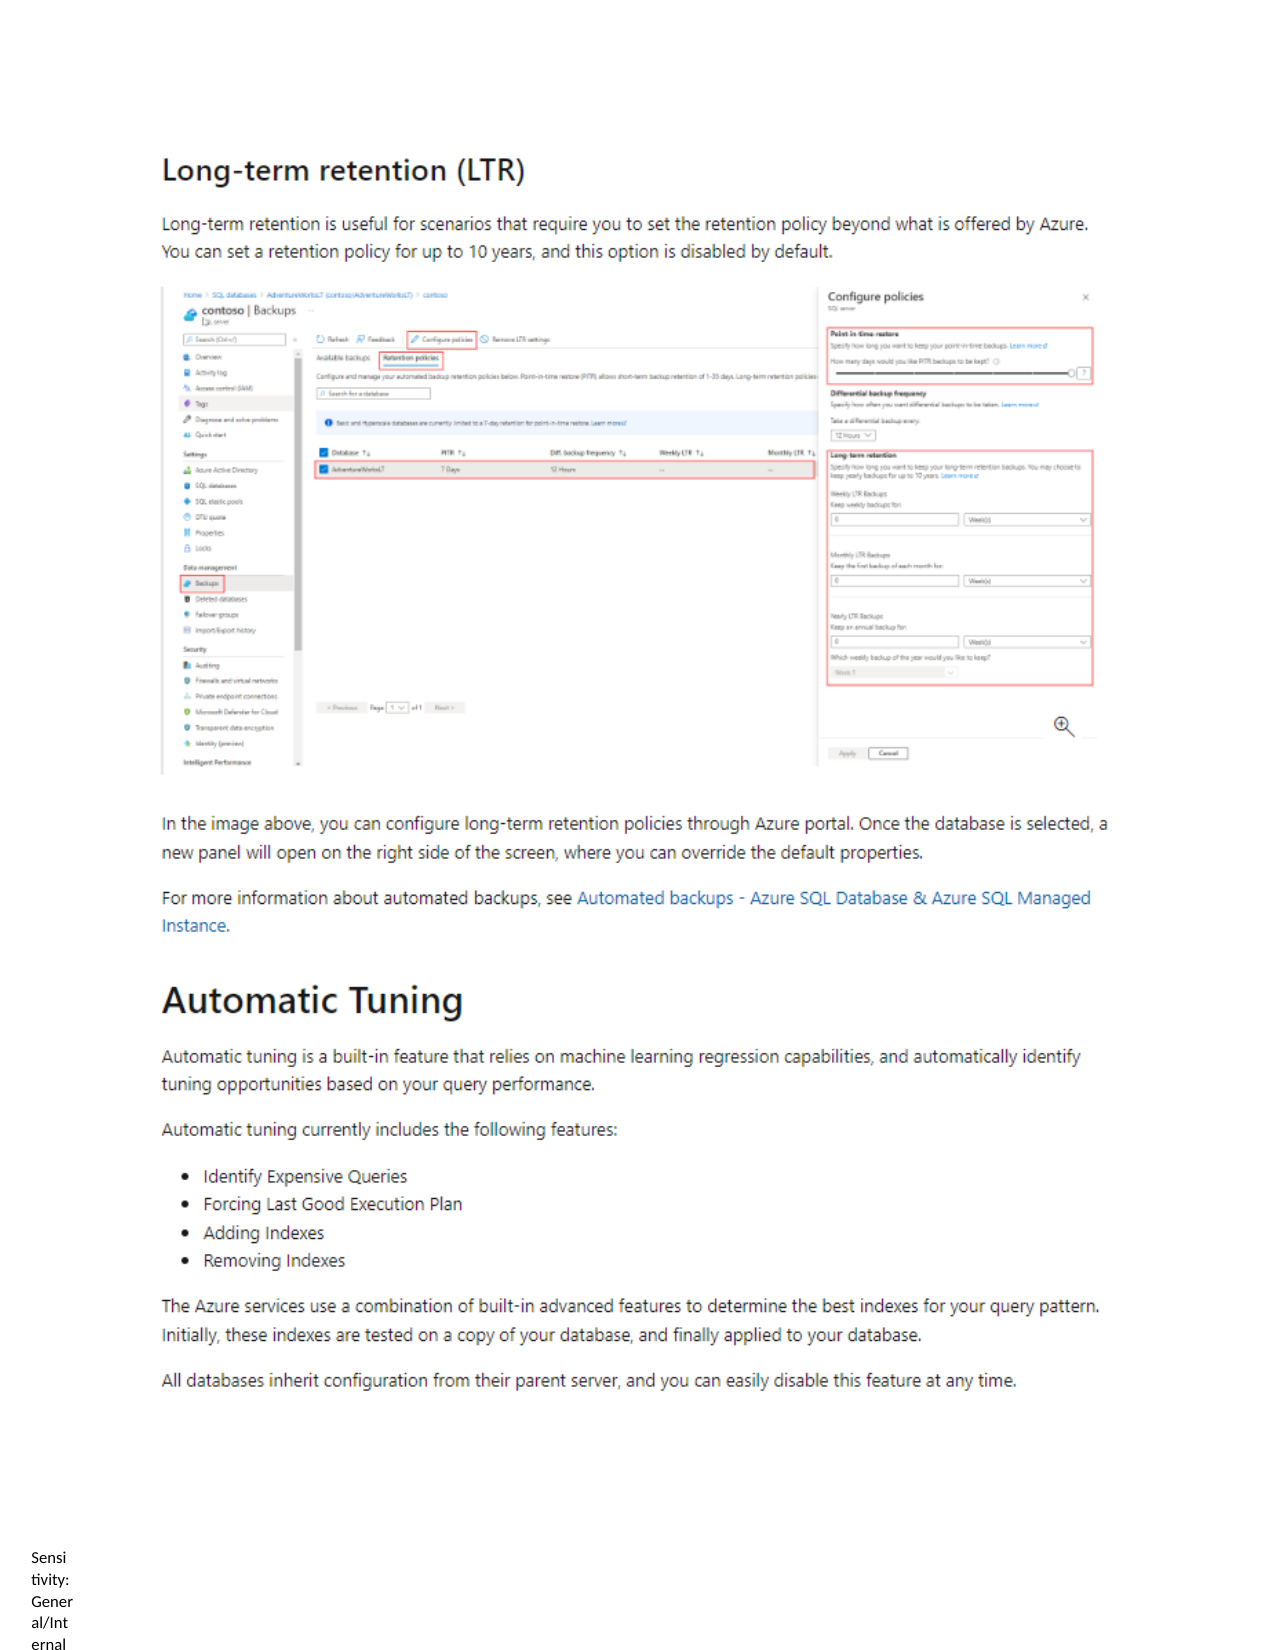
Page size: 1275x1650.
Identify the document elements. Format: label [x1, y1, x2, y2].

picture [150, 150, 1125, 1402]
